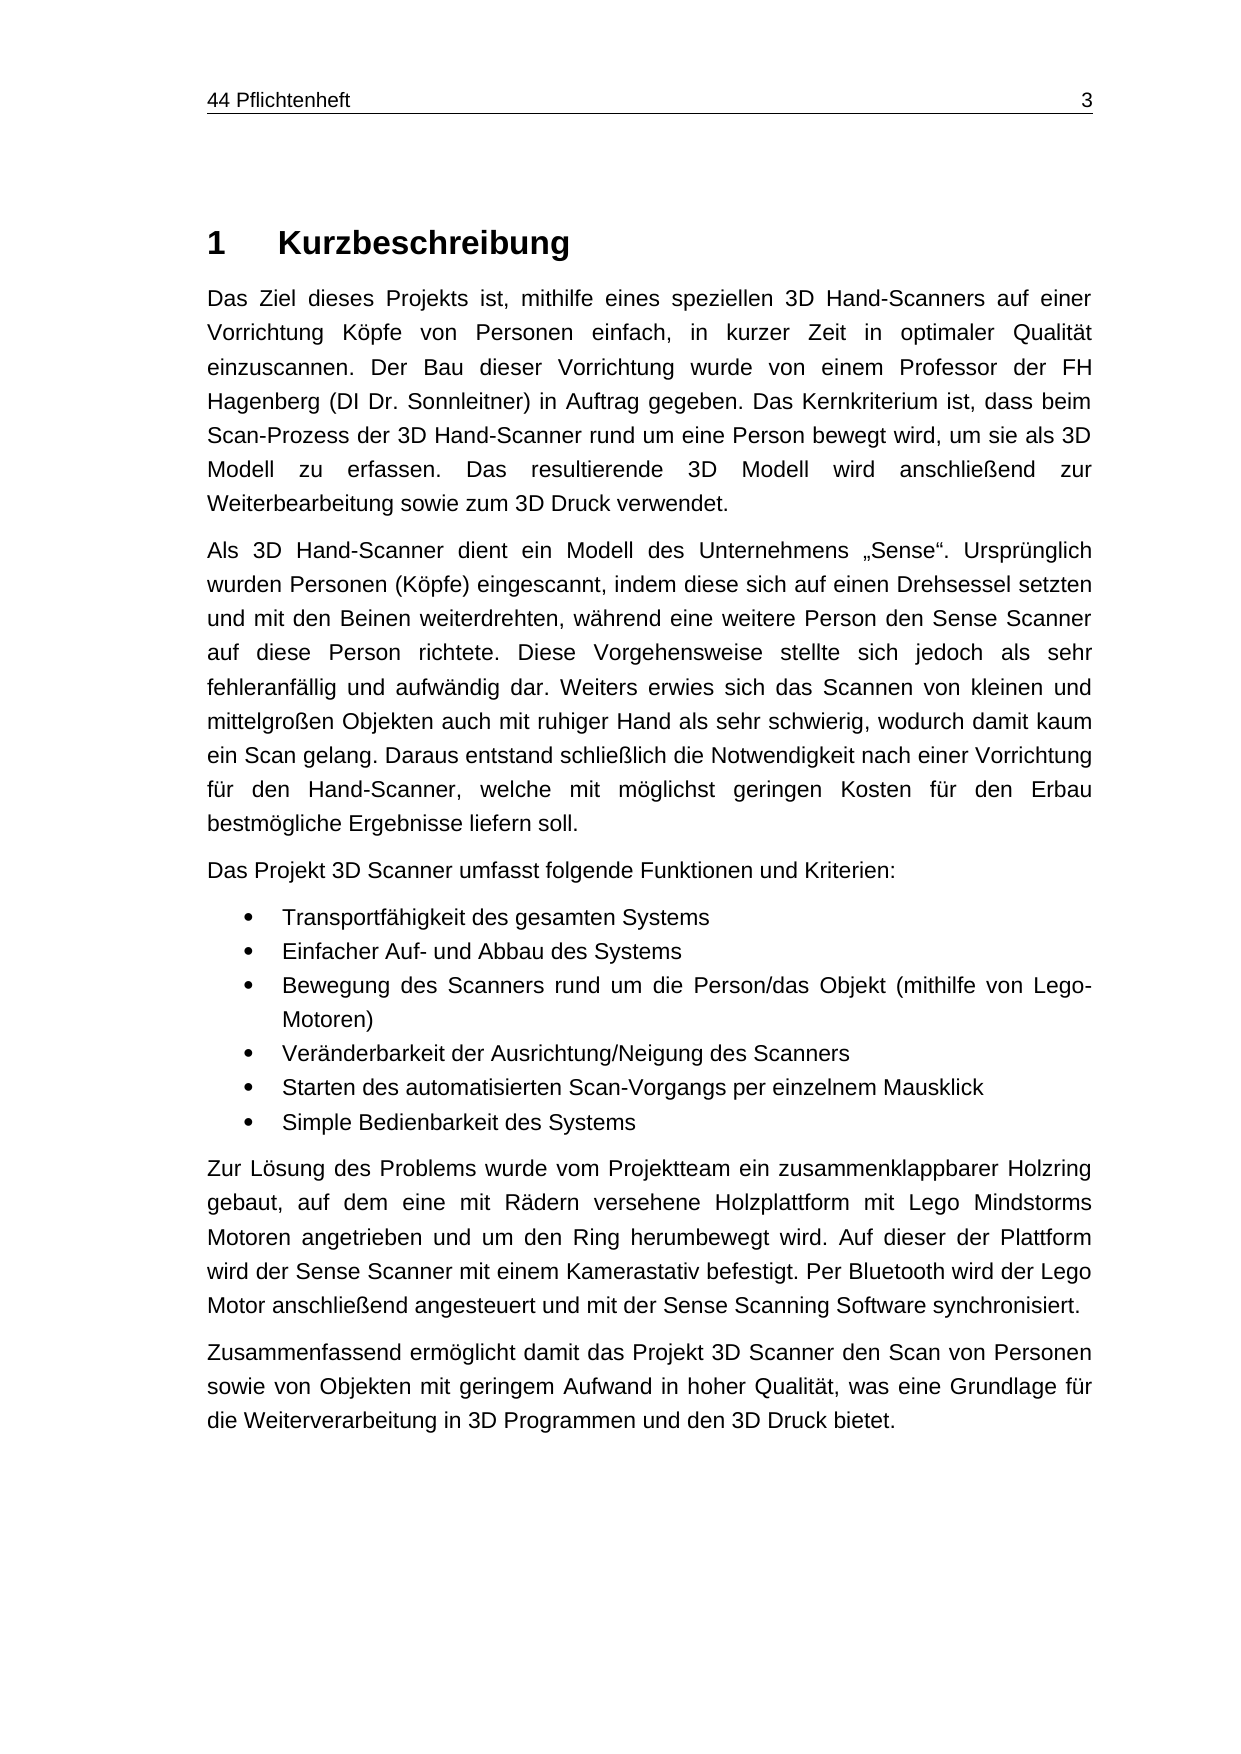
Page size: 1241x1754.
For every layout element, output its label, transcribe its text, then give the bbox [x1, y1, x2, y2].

list Starten des automatisierten Scan-Vorgangs per einzelnem Mausklick [244, 1074, 1093, 1101]
list Transportfähigkeit des gesamten Systems [244, 903, 1093, 930]
list Simple Bedienbarkeit des Systems [244, 1108, 1093, 1135]
text Zusammenfassend ermöglicht damit das Projekt 3D Scanner den Scan von Personen sowie von Objekten mit geringem Aufwand in hoher Qualität, was eine Grundlage für die Weiterverarbeitung in 3D Programmen und den 3D Druck bietet. [207, 1338, 1093, 1433]
subtitle Kurzbeschreibung [207, 223, 1093, 261]
list Veränderbarkeit der Ausrichtung/Neigung des Scanners [244, 1040, 1093, 1066]
text Das Ziel dieses Projekts ist, mithilfe eines speziellen 3D Hand-Scanners auf einer Vorrichtung Köpfe von Personen einfach, in kurzer Zeit in optimaler Qualität einzuscannen. Der Bau dieser Vorrichtung wurde von einem Professor der FH Hagenberg (DI Dr. Sonnleitner) in Auftrag gegeben. Das Kernkriterium ist, dass beim Scan-Prozess der 3D Hand-Scanner rund um eine Person bewegt wird, um sie als 3D Modell zu erfassen. Das resultierende 3D Modell wird anschließend zur Weiterbearbeitung sowie zum 3D Druck verwendet. [207, 285, 1093, 516]
list Bewegung des Scanners rund um die Person/das Objekt (mithilfe von Lego-Motoren) [244, 972, 1093, 1032]
text Das Projekt 3D Scanner umfasst folgende Funktionen und Kriterien: [207, 857, 1093, 883]
text Als 3D Hand-Scanner dient ein Modell des Unternehmens „Sense“. Ursprünglich wurden Personen (Köpfe) eingescannt, indem diese sich auf einen Drehsessel setzten und mit den Beinen weiterdrehten, während eine weitere Person den Sense Scanner auf diese Person richtete. Diese Vorgehensweise stellte sich jedoch als sehr fehleranfällig und aufwändig dar. Weiters erwies sich das Scannen von kleinen und mittelgroßen Objekten auch mit ruhiger Hand als sehr schwierig, wodurch damit kaum ein Scan gelang. Daraus entstand schließlich die Notwendigkeit nach einer Vorrichtung für den Hand-Scanner, welche mit möglichst geringen Kosten für den Erbau bestmögliche Ergebnisse liefern soll. [207, 537, 1093, 836]
text Zur Lösung des Problems wurde vom Projektteam ein zusammenklappbarer Holzring gebaut, auf dem eine mit Rädern versehene Holzplattform mit Lego Mindstorms Motoren angetrieben und um den Ring herumbewegt wird. Auf dieser der Plattform wird der Sense Scanner mit einem Kamerastativ befestigt. Per Bluetooth wird der Lego Motor anschließend angesteuert und mit der Sense Scanning Software synchronisiert. [207, 1155, 1093, 1318]
list Einfacher Auf- und Abbau des Systems [244, 938, 1093, 964]
